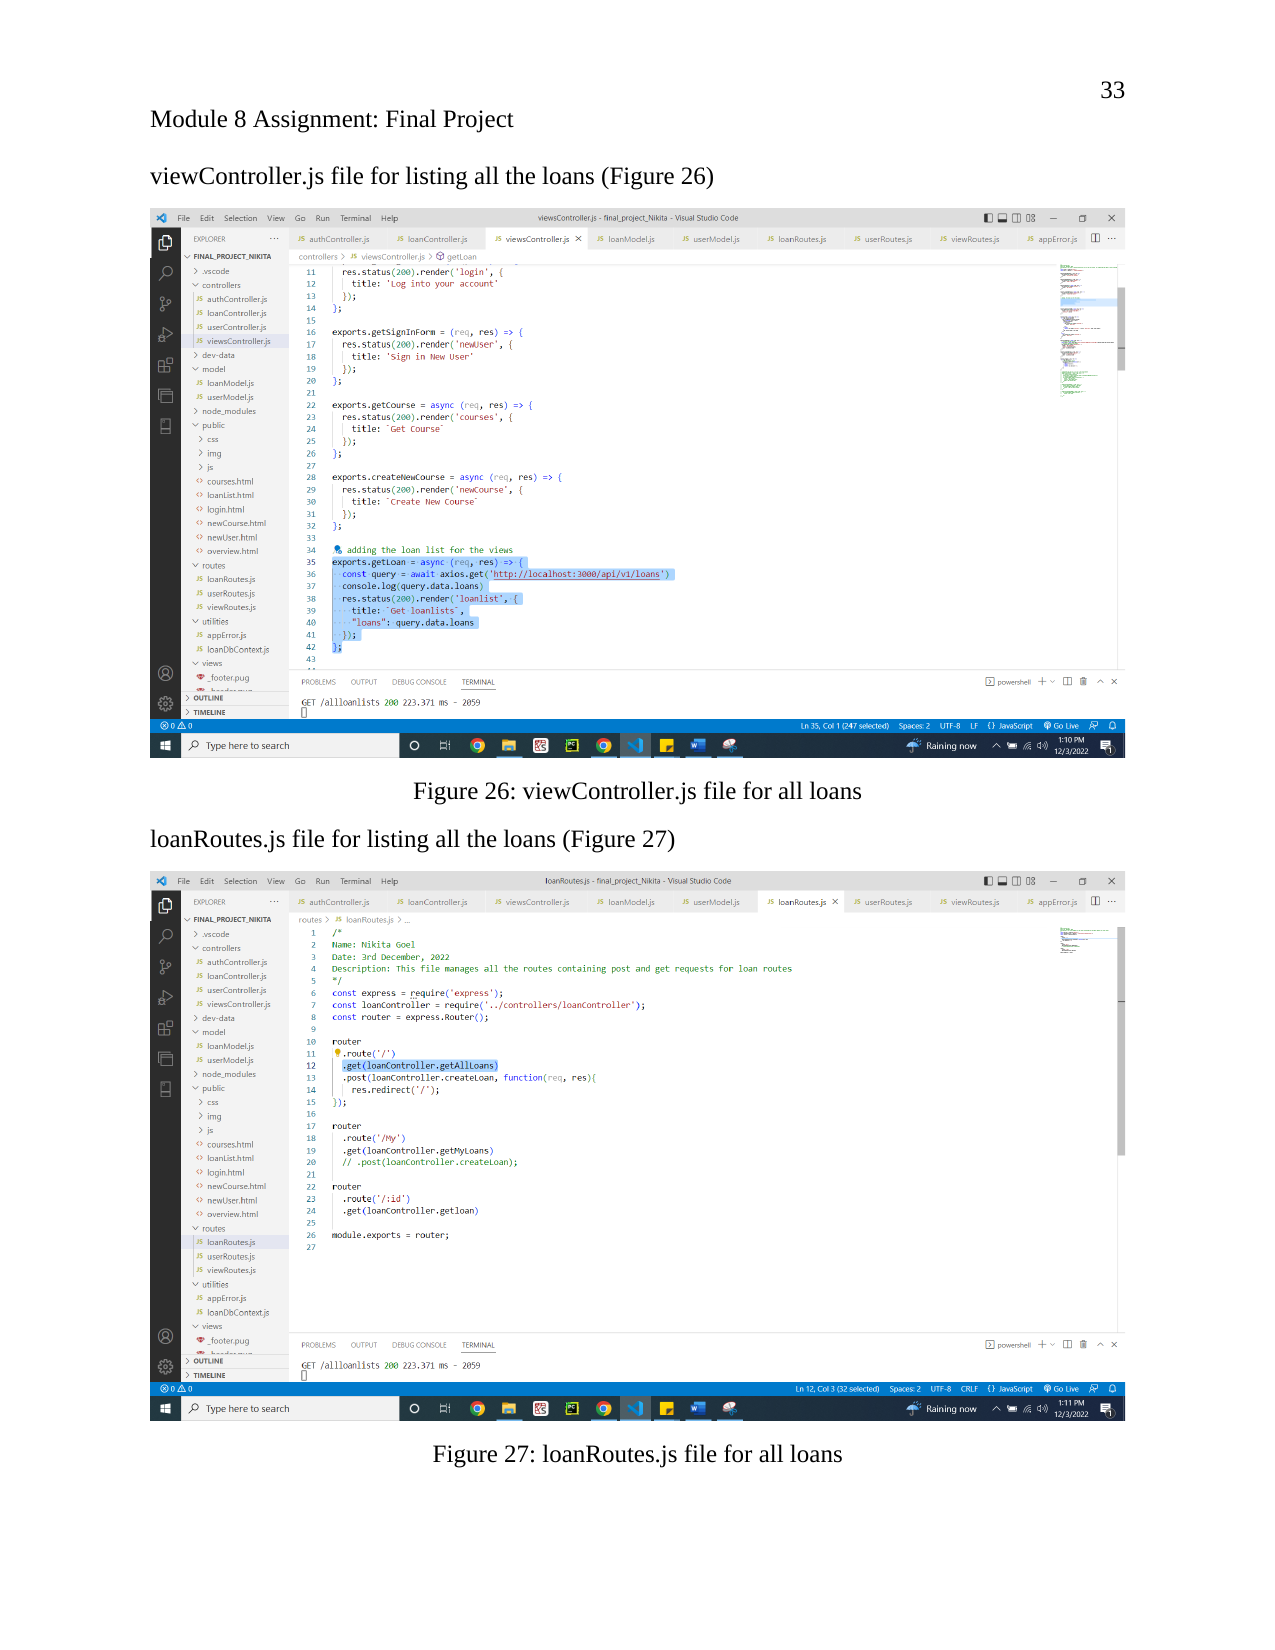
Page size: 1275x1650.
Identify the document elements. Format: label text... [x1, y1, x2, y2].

picture [150, 871, 1125, 1421]
text Figure 26: viewController.js file for all loans [150, 776, 1125, 805]
picture [150, 208, 1125, 758]
text viewController.js file for listing all the loans (Figure 26) [150, 161, 1125, 190]
text loanRoutes.js file for listing all the loans (Figure 27) [150, 824, 1125, 853]
text Figure 27: loanRoutes.js file for all loans [150, 1439, 1125, 1468]
